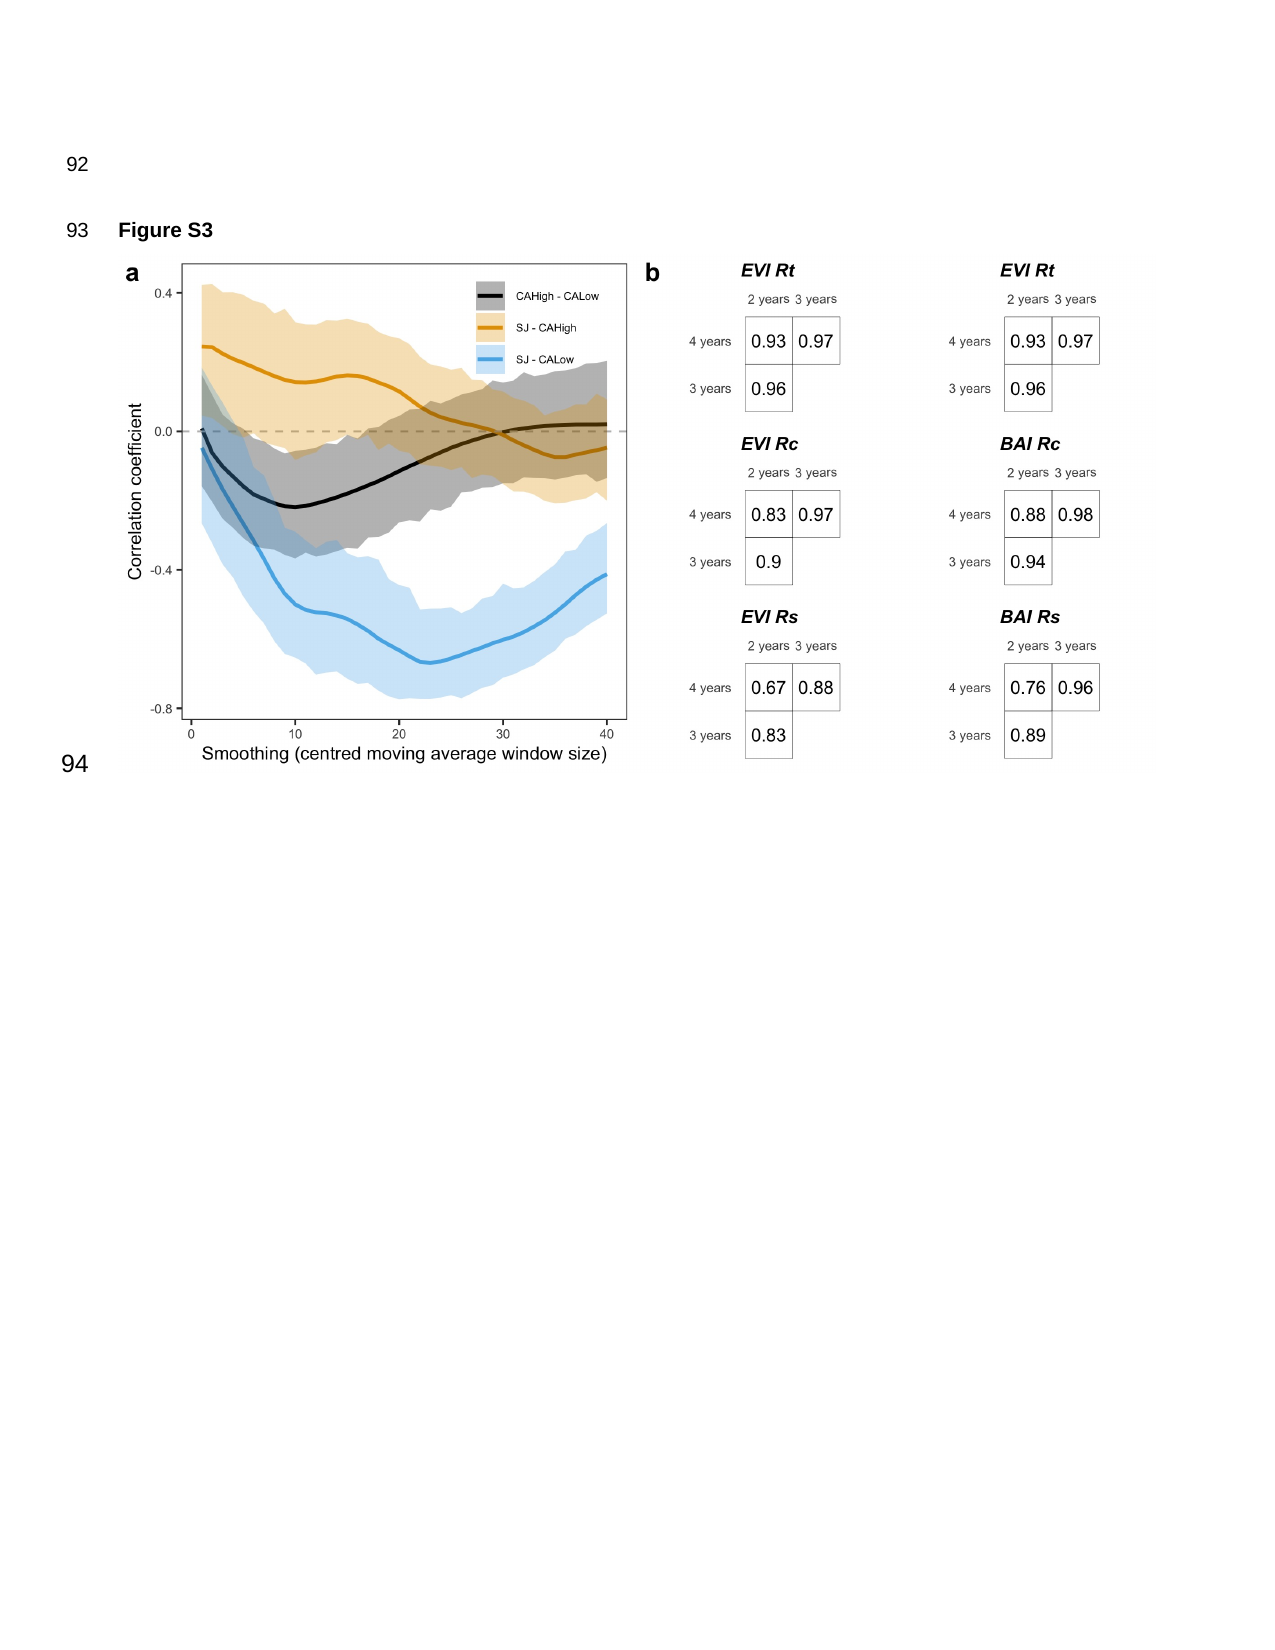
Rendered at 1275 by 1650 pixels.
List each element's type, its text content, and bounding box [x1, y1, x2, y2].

picture [118, 254, 1156, 773]
